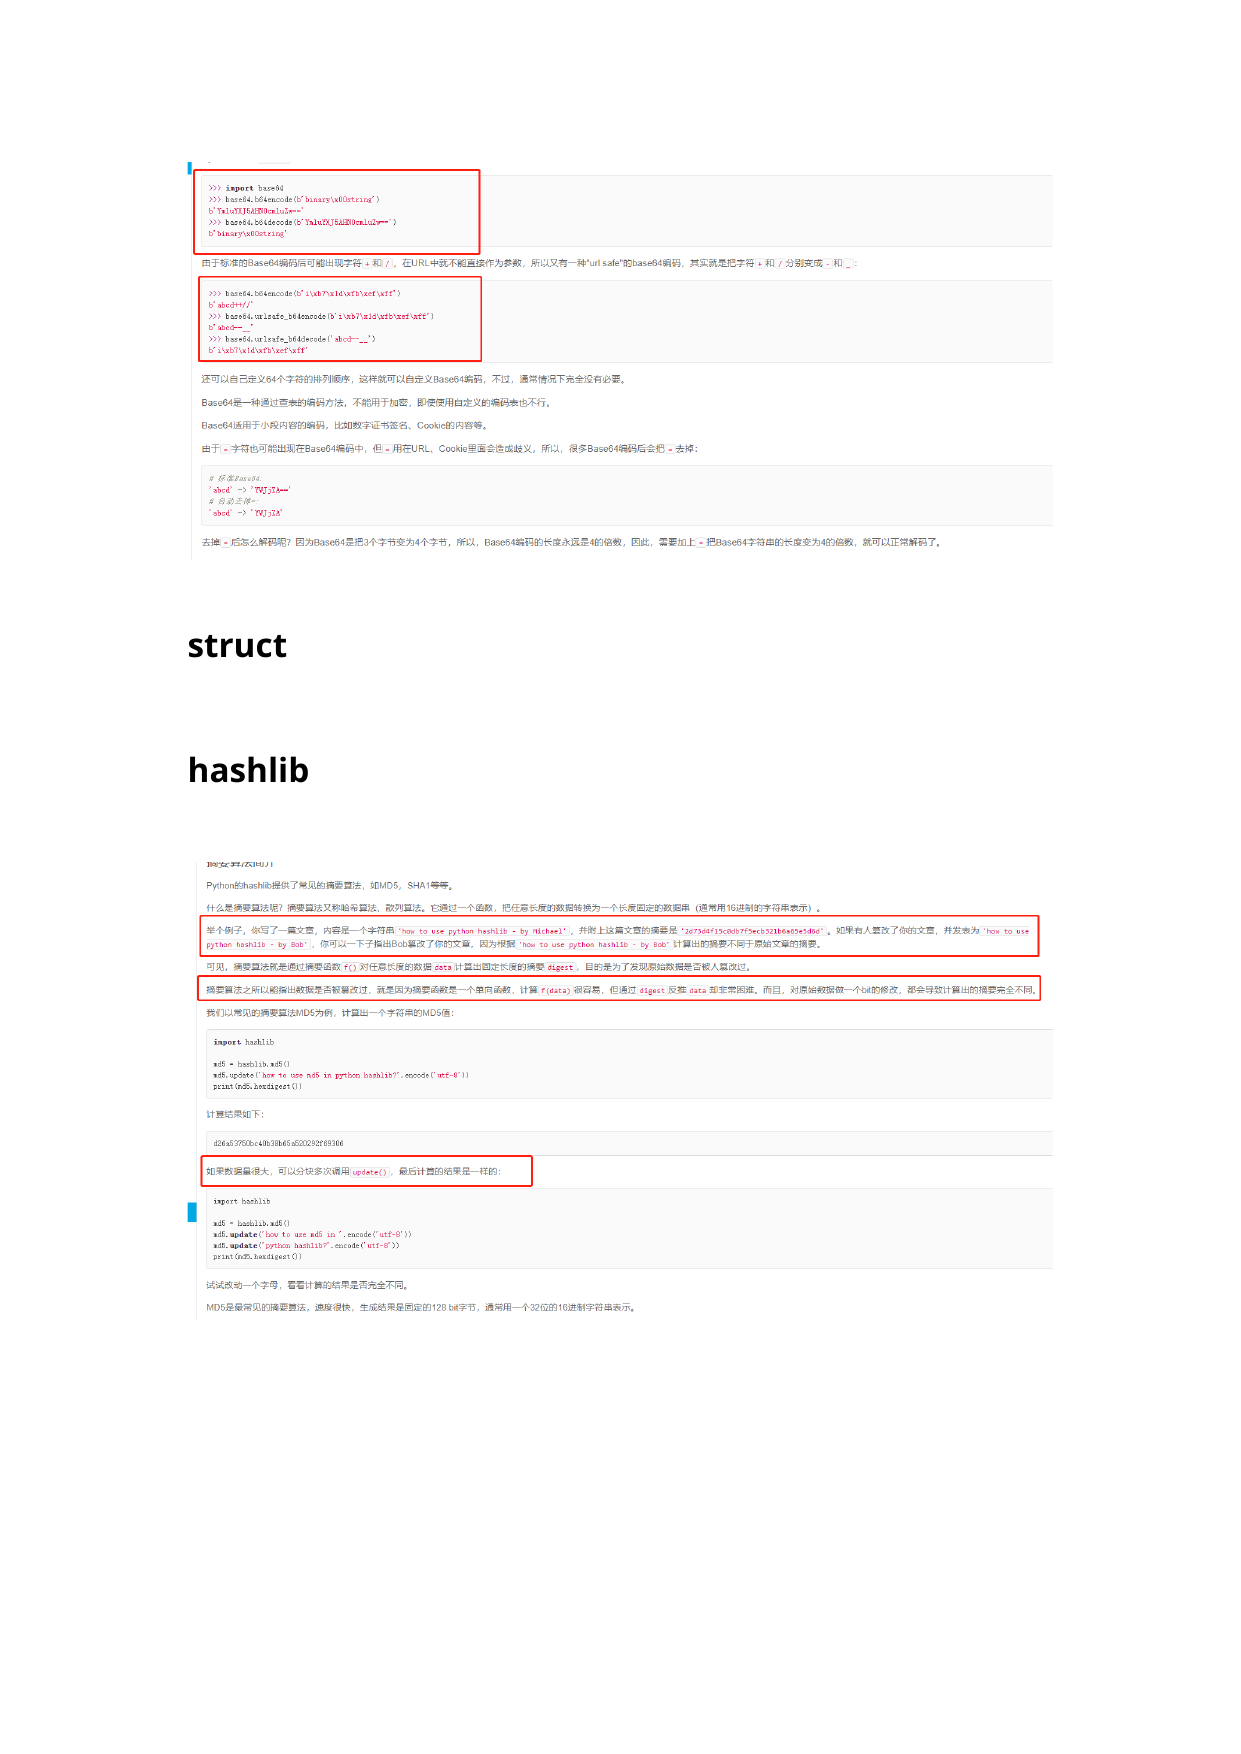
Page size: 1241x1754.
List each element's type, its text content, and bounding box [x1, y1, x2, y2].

subtitle hashlib [187, 737, 1053, 802]
subtitle struct [187, 612, 1053, 677]
picture [187, 162, 1053, 560]
picture [187, 862, 1053, 1320]
